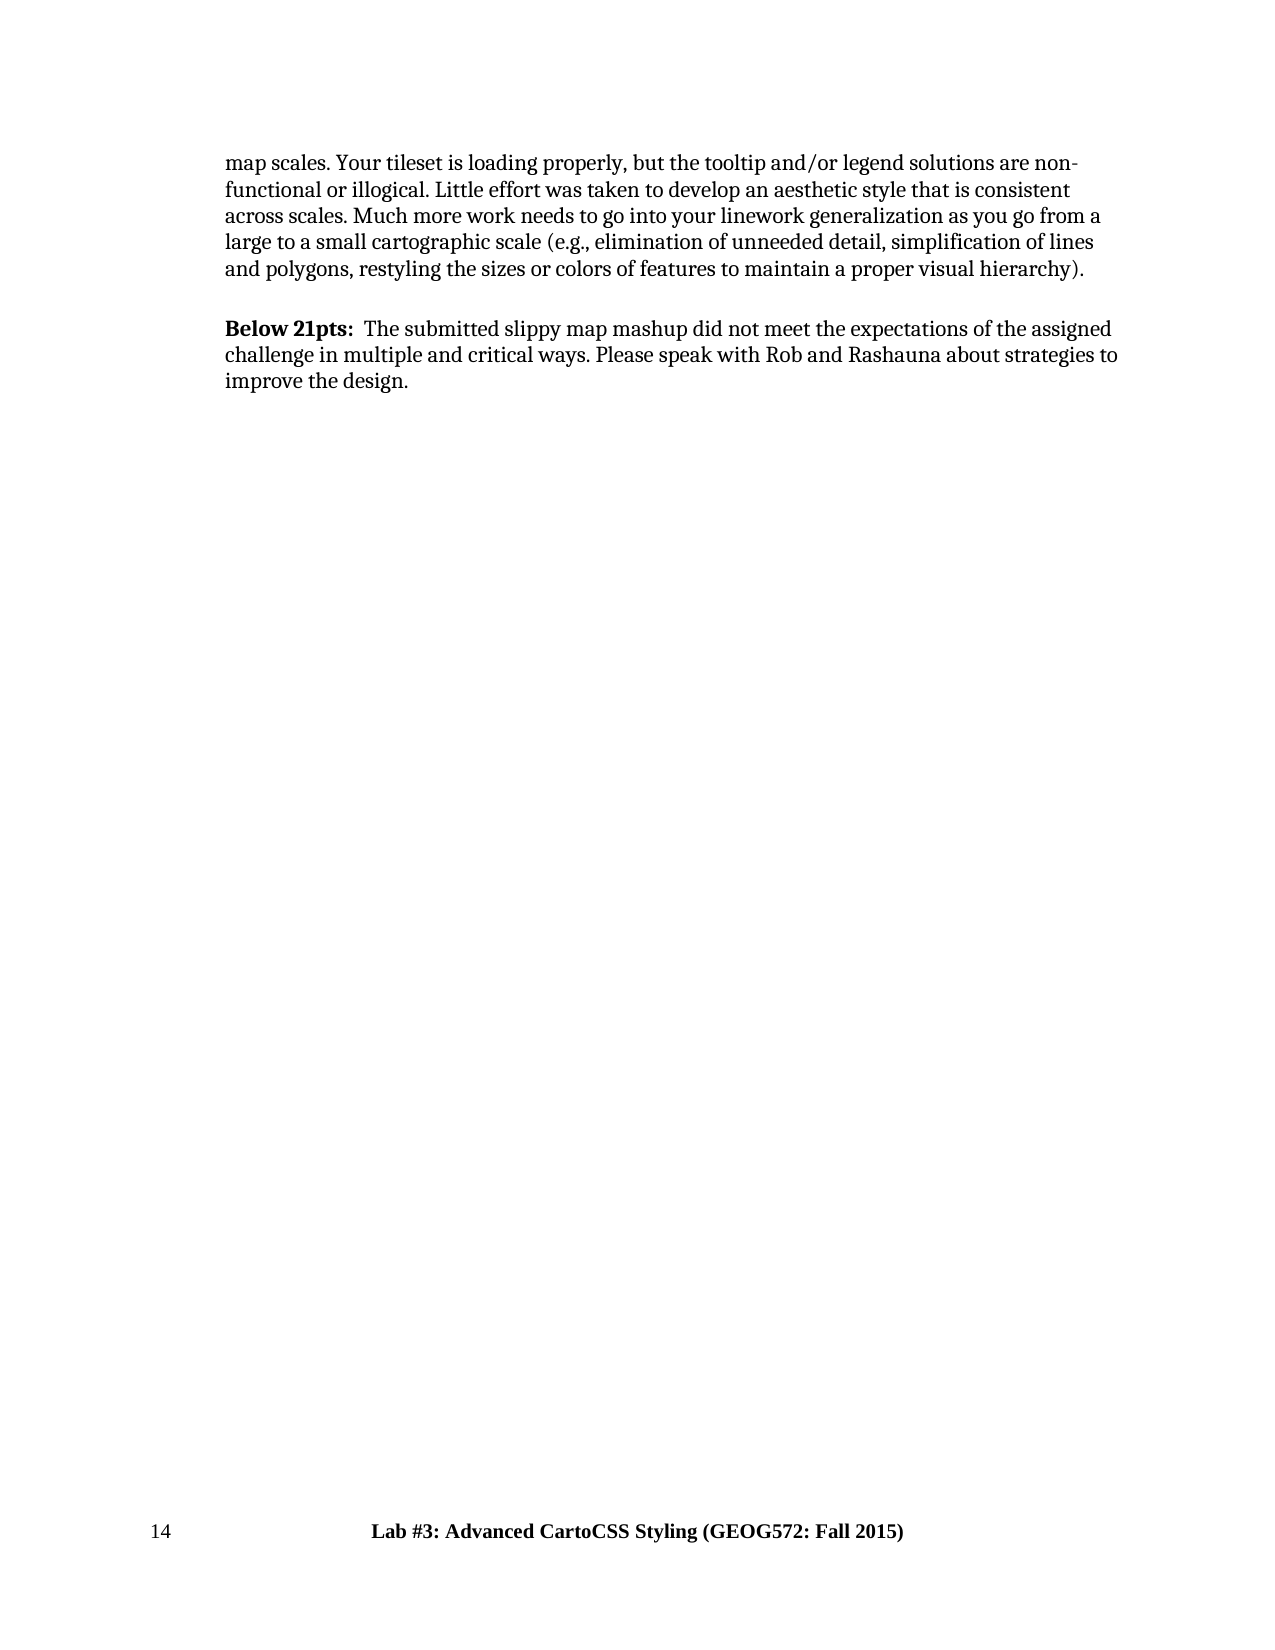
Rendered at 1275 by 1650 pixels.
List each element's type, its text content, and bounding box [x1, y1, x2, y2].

text Below 21pts: The submitted slippy map mashup did not meet the expectations of the assigned challenge in multiple and critical ways. Please speak with Rob and Rashauna about strategies to improve the design. [225, 315, 1125, 394]
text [225, 150, 1125, 282]
